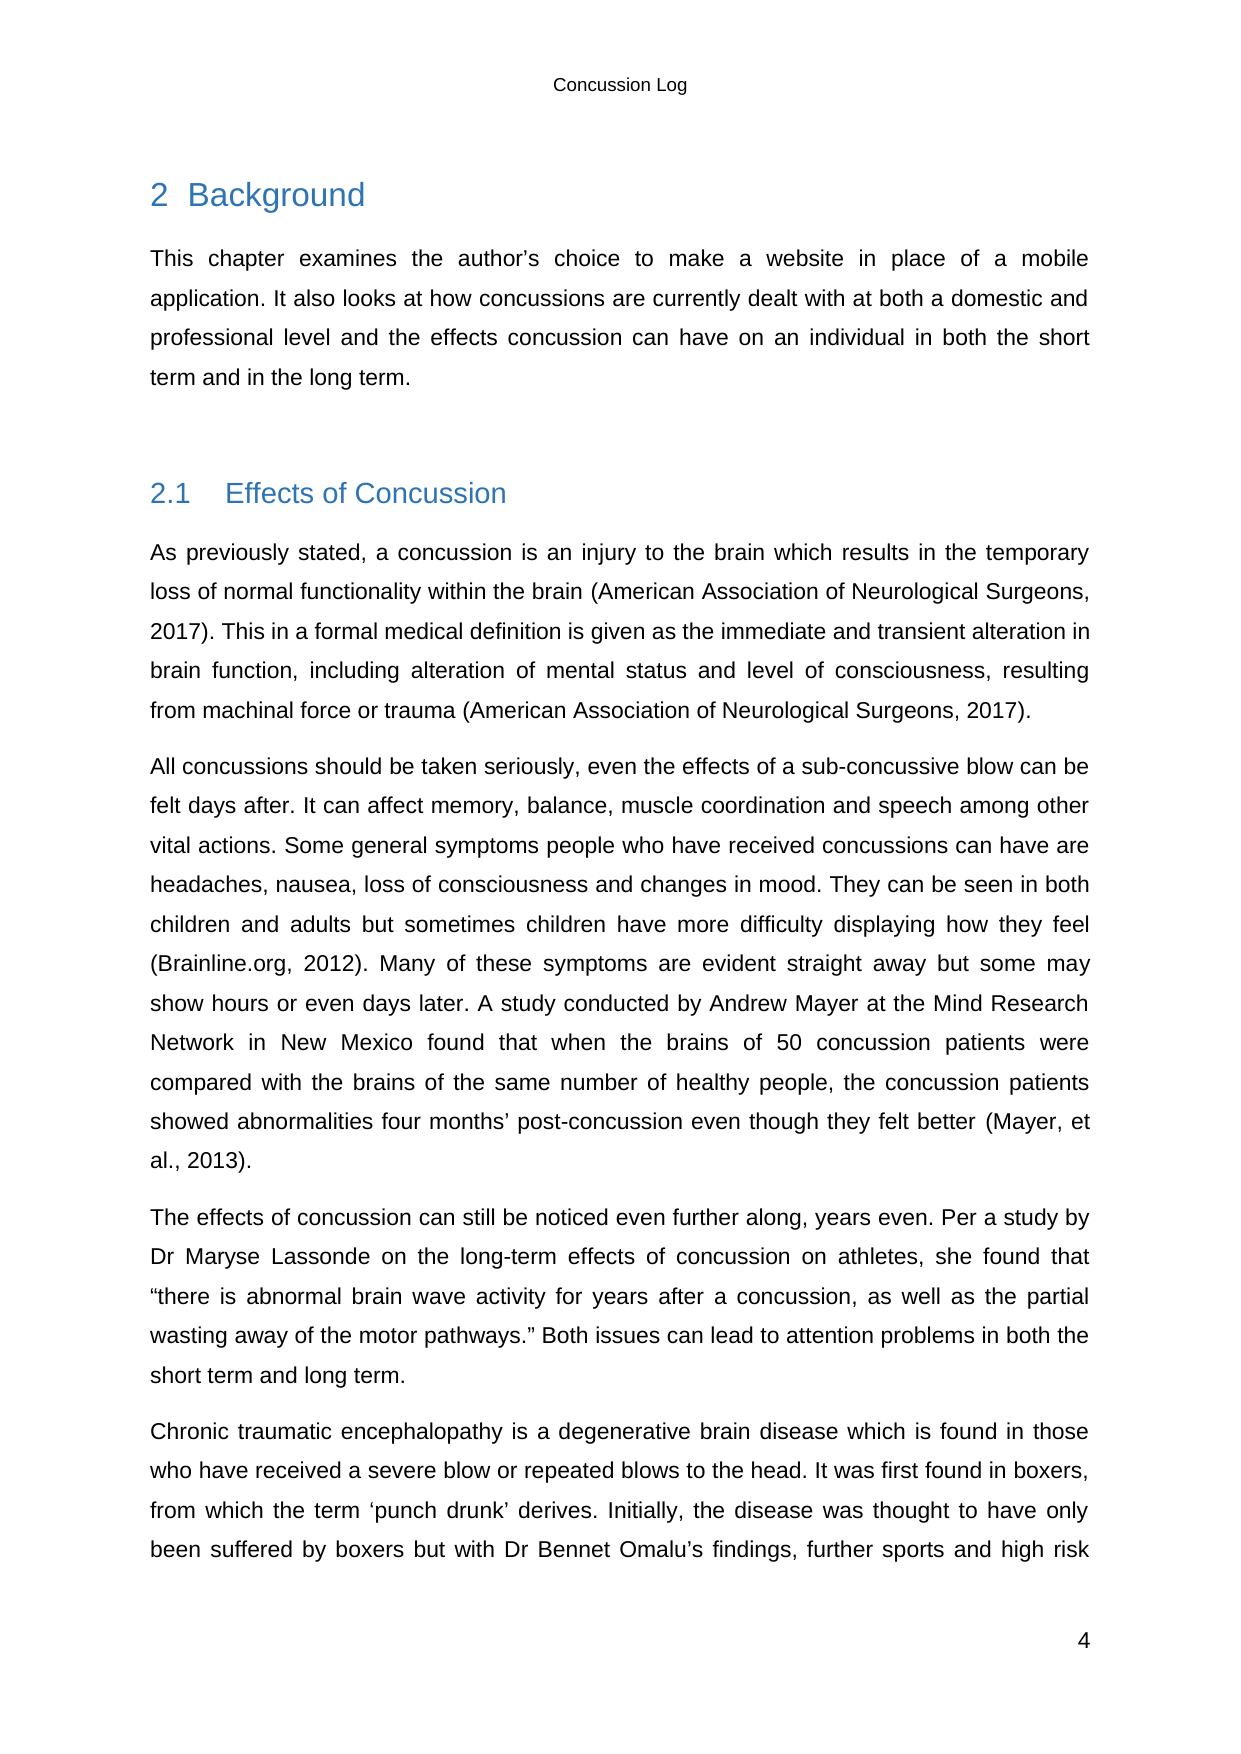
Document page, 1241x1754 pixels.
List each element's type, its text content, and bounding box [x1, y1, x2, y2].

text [150, 1418, 1090, 1562]
text The effects of concussion can still be noticed even further along, years even. Per a study by Dr Maryse Lassonde on the long-term effects of concussion on athletes, she found that “there is abnormal brain wave activity for years after a concussion, as well as the partial wasting away of the motor pathways.” Both issues can lead to attention problems in both the short term and long term. [150, 1204, 1090, 1388]
subtitle Background [150, 175, 1090, 213]
text This chapter examines the author’s choice to make a website in place of a mobile application. It also looks at how concussions are currently dealt with at both a domestic and professional level and the effects concussion can have on an individual in both the short term and in the long term. [150, 245, 1090, 390]
text All concussions should be taken seriously, even the effects of a sub-concussive blow can be felt days after. It can affect memory, balance, muscle coordination and speech among other vital actions. Some general symptoms people who have received concussions can have are headaches, nausea, loss of consciousness and changes in mood. They can be seen in both children and adults but sometimes children have more difficulty displaying how they feel . Many of these symptoms are evident straight away but some may show hours or even days later. A study conducted by Andrew Mayer at the Mind Research Network in New Mexico found that when the brains of 50 concussion patients were compared with the brains of the same number of healthy people, the concussion patients showed abnormalities four months’ post-concussion even though they felt better . [150, 753, 1090, 1174]
subtitle Effects of Concussion [150, 476, 1090, 509]
text As previously stated, a concussion is an injury to the brain which results in the temporary loss of normal functionality within the brain . This in a formal medical definition is given as the immediate and transient alteration in brain function, including alteration of mental status and level of consciousness, resulting from machinal force or trauma . [150, 539, 1090, 723]
